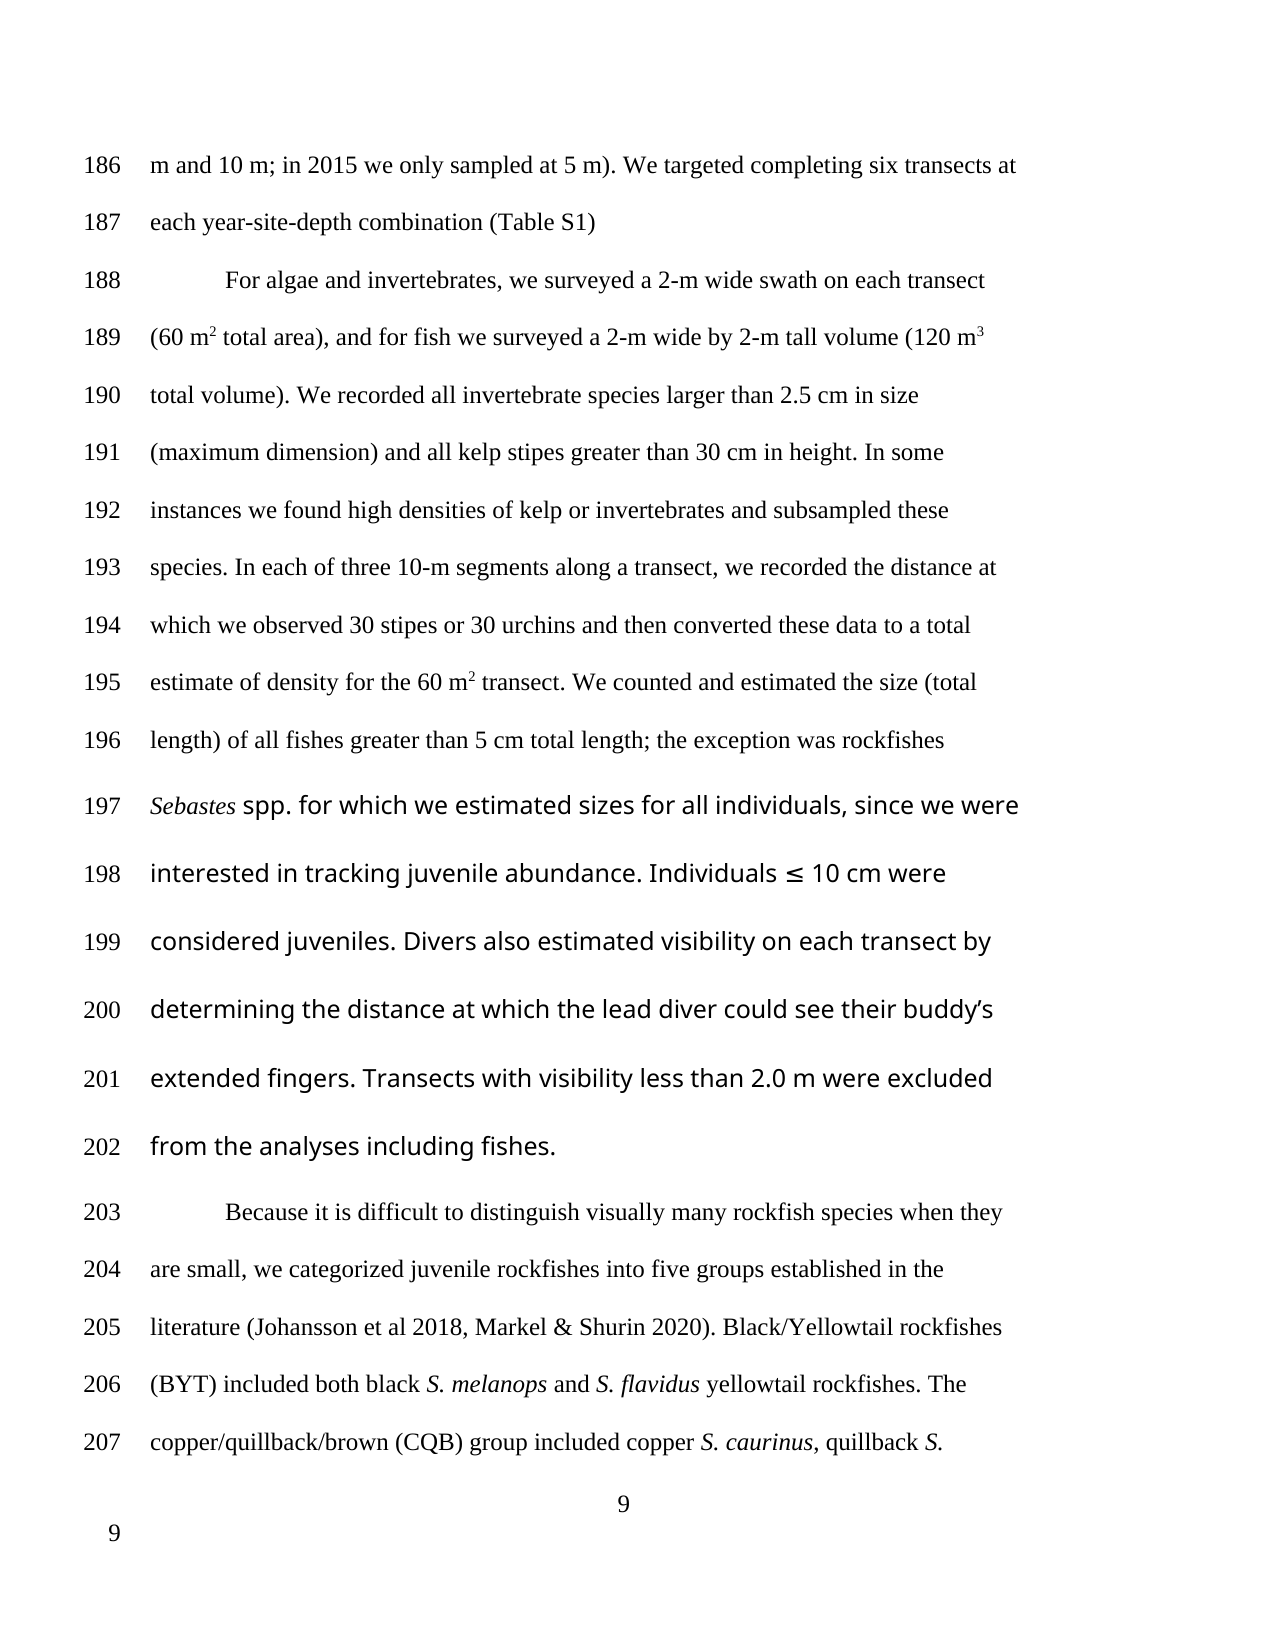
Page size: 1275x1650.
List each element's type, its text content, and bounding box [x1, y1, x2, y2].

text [150, 150, 1022, 236]
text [150, 1197, 1022, 1455]
text For algae and invertebrates, we surveyed a 2-m wide swath on each transect (60 m2 total area), and for fish we surveyed a 2-m wide by 2-m tall volume (120 m3 total volume). We recorded all invertebrate species larger than 2.5 cm in size (maximum dimension) and all kelp stipes greater than 30 cm in height. In some instances we found high densities of kelp or invertebrates and subsampled these species. In each of three 10-m segments along a transect, we recorded the distance at which we observed 30 stipes or 30 urchins and then converted these data to a total estimate of density for the 60 m2 transect. We counted and estimated the size (total length) of all fishes greater than 5 cm total length; the exception was rockfishes Sebastes spp. for which we estimated sizes for all individuals, since we were interested in tracking juvenile abundance. Individuals ≤ 10 cm were considered juveniles. Divers also estimated visibility on each transect by determining the distance at which the lead diver could see their buddy’s extended fingers. Transects with visibility less than 2.0 m were excluded from the analyses including fishes. [150, 265, 1022, 1162]
